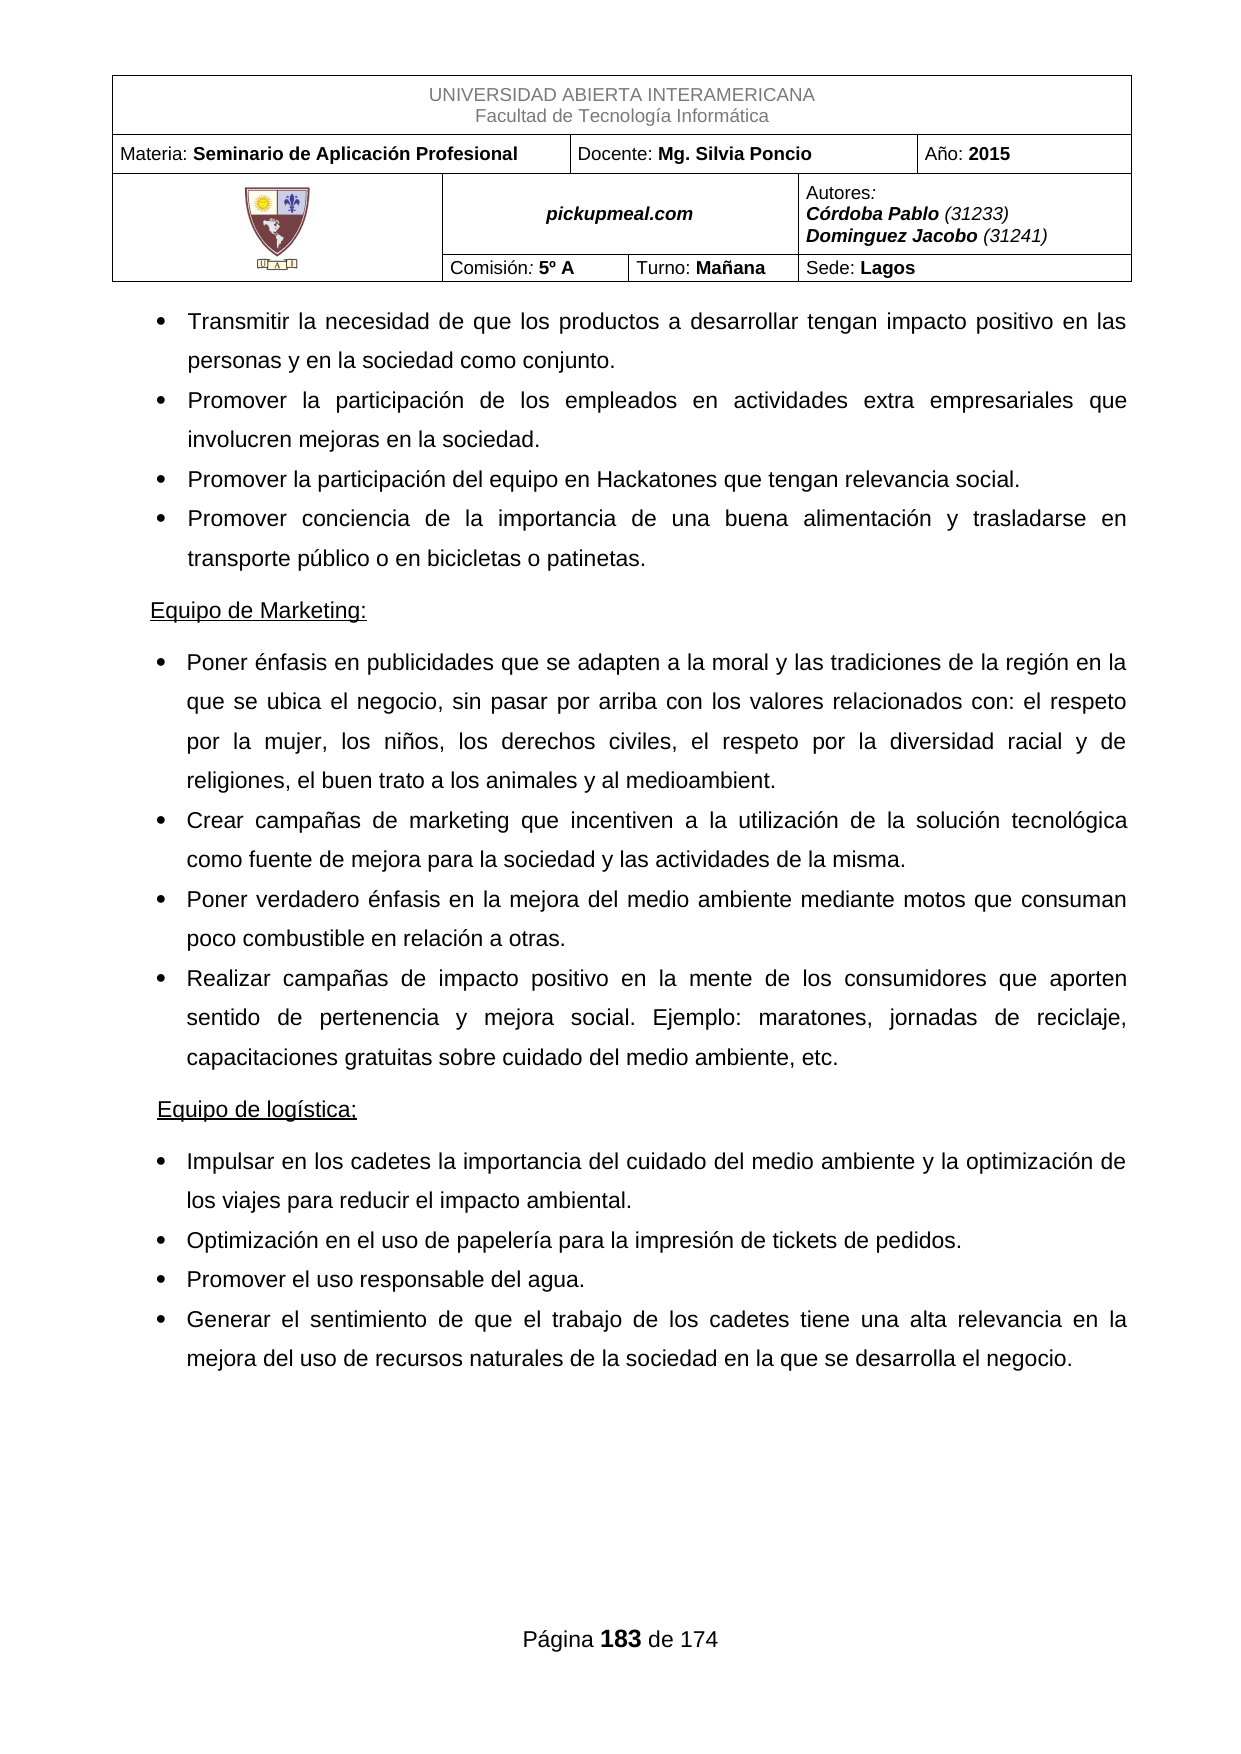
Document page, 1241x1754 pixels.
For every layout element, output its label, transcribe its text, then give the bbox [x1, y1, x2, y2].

list Realizar campañas de impacto positivo en la mente de los consumidores que aporten sentido de pertenencia y mejora social. Ejemplo: maratones, jornadas de reciclaje, capacitaciones gratuitas sobre cuidado del medio ambiente, etc. [157, 965, 1128, 1070]
list Poner verdadero énfasis en la mejora del medio ambiente mediante motos que consuman poco combustible en relación a otras. [157, 886, 1128, 952]
text Equipo de logística; [157, 1096, 1128, 1122]
list Promover conciencia de la importancia de una buena alimentación y trasladarse en transporte público o en bicicletas o patinetas. [157, 505, 1128, 571]
list Poner énfasis en publicidades que se adapten a la moral y las tradiciones de la región en la que se ubica el negocio, sin pasar por arriba con los valores relacionados con: el respeto por la mujer, los niños, los derechos civiles, el respeto por la diversidad racial y de religiones, el buen trato a los animales y al medioambient. [157, 649, 1128, 794]
picture [230, 182, 325, 273]
list Promover la participación de los empleados en actividades extra empresariales que involucren mejoras en la sociedad. [157, 387, 1128, 453]
list Crear campañas de marketing que incentiven a la utilización de la solución tecnológica como fuente de mejora para la sociedad y las actividades de la misma. [157, 807, 1128, 873]
list Impulsar en los cadetes la importancia del cuidado del medio ambiente y la optimización de los viajes para reducir el impacto ambiental. [157, 1148, 1128, 1213]
list Promover la participación del equipo en Hackatones que tengan relevancia social. [157, 466, 1128, 492]
list Generar el sentimiento de que el trabajo de los cadetes tiene una alta relevancia en la mejora del uso de recursos naturales de la sociedad en la que se desarrolla el negocio. [157, 1306, 1128, 1371]
list Promover el uso responsable del agua. [157, 1266, 1128, 1292]
text Equipo de Marketing: [150, 597, 1128, 623]
list Transmitir la necesidad de que los productos a desarrollar tengan impacto positivo en las personas y en la sociedad como conjunto. [157, 308, 1128, 374]
list Optimización en el uso de papelería para la impresión de tickets de pedidos. [157, 1227, 1128, 1253]
